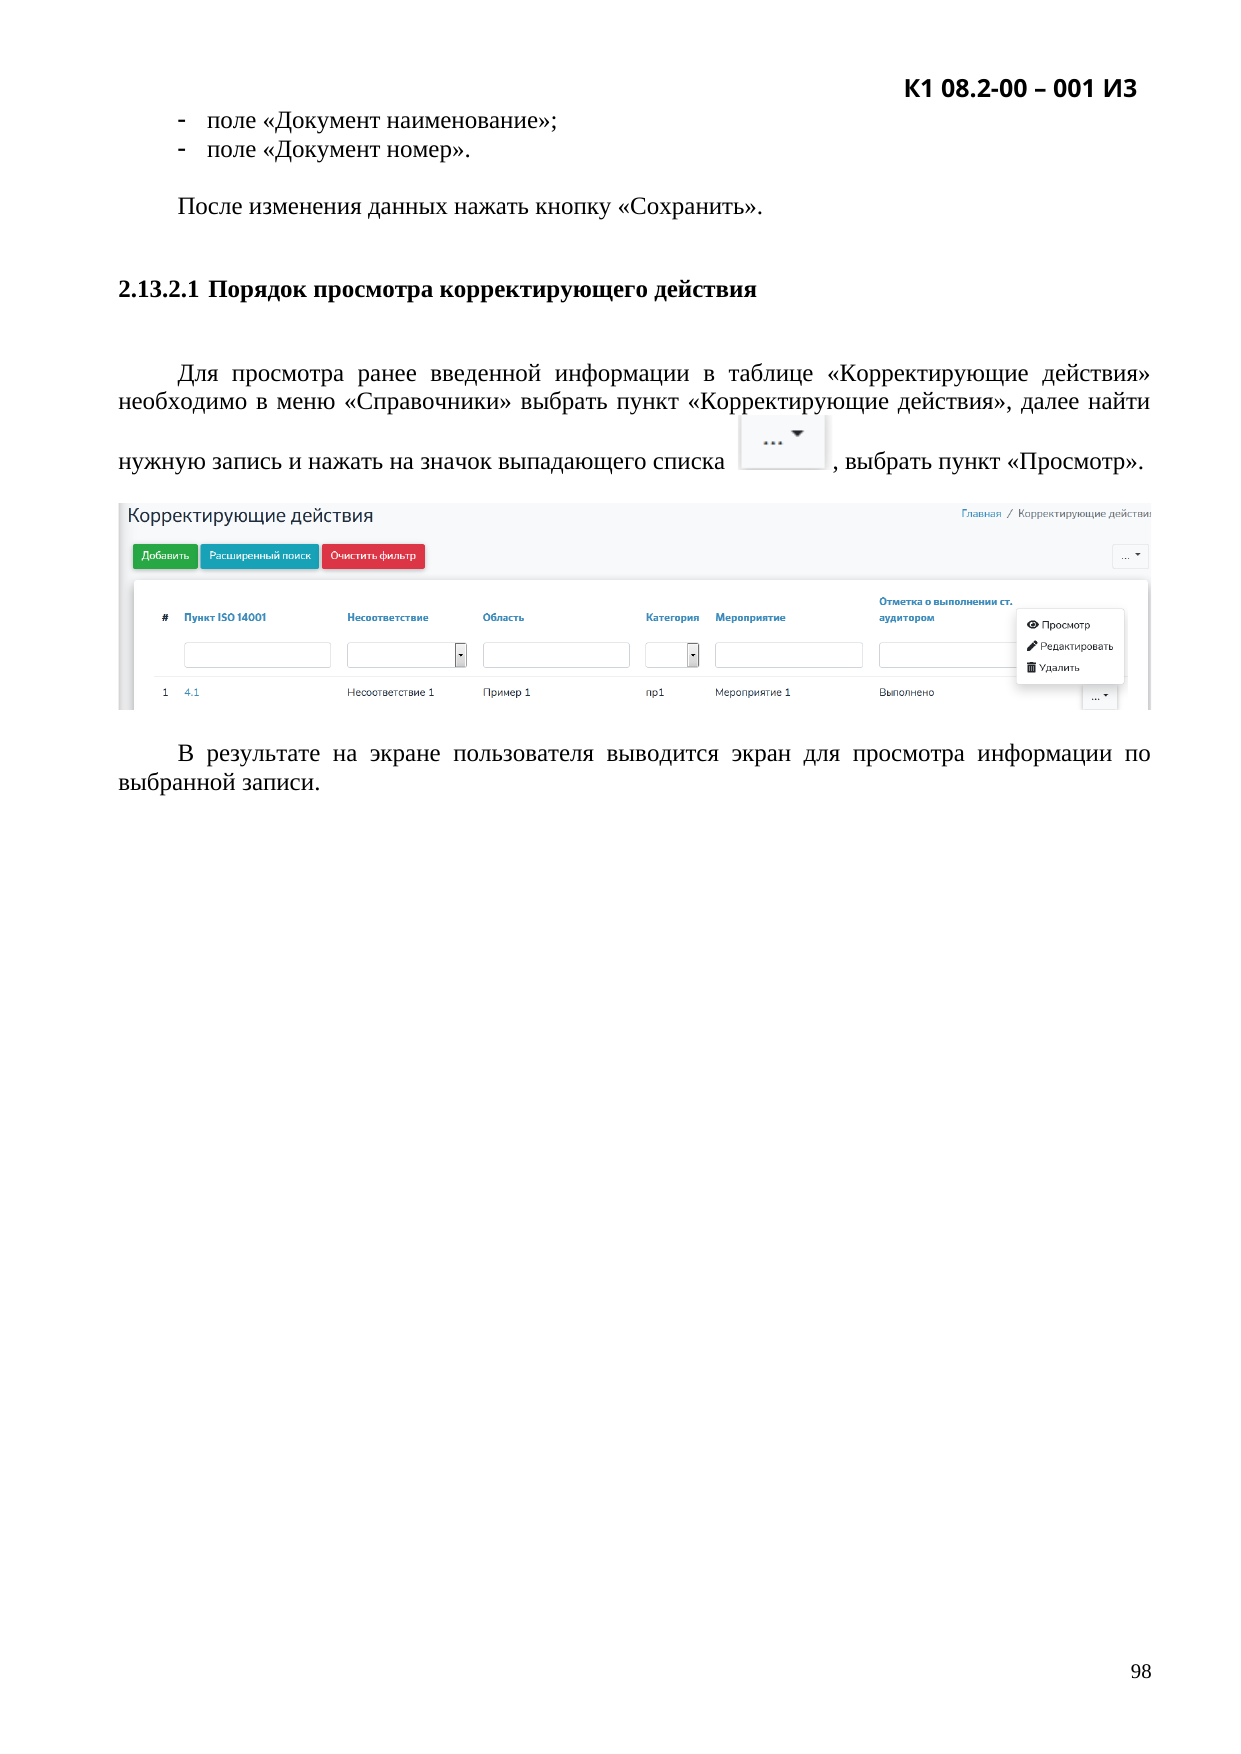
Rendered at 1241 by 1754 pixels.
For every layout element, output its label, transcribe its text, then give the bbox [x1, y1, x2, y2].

list поле «Документ номер». [118, 134, 1152, 162]
list поле «Документ наименование»; [118, 105, 1152, 134]
picture [737, 415, 833, 470]
picture [118, 503, 1152, 710]
text Для просмотра ранее введенной информации в таблице «Корректирующие действия» необходимо в меню «Справочники» выбрать пункт «Корректирующие действия», далее найти нужную запись и нажать на значок выпадающего списка , выбрать пункт «Просмотр». [118, 358, 1152, 474]
subtitle Порядок просмотра корректирующего действия [118, 274, 1152, 302]
text После изменения данных нажать кнопку «Сохранить». [118, 191, 1152, 220]
text В результате на экране пользователя выводится экран для просмотра информации по выбранной записи. [118, 738, 1152, 796]
